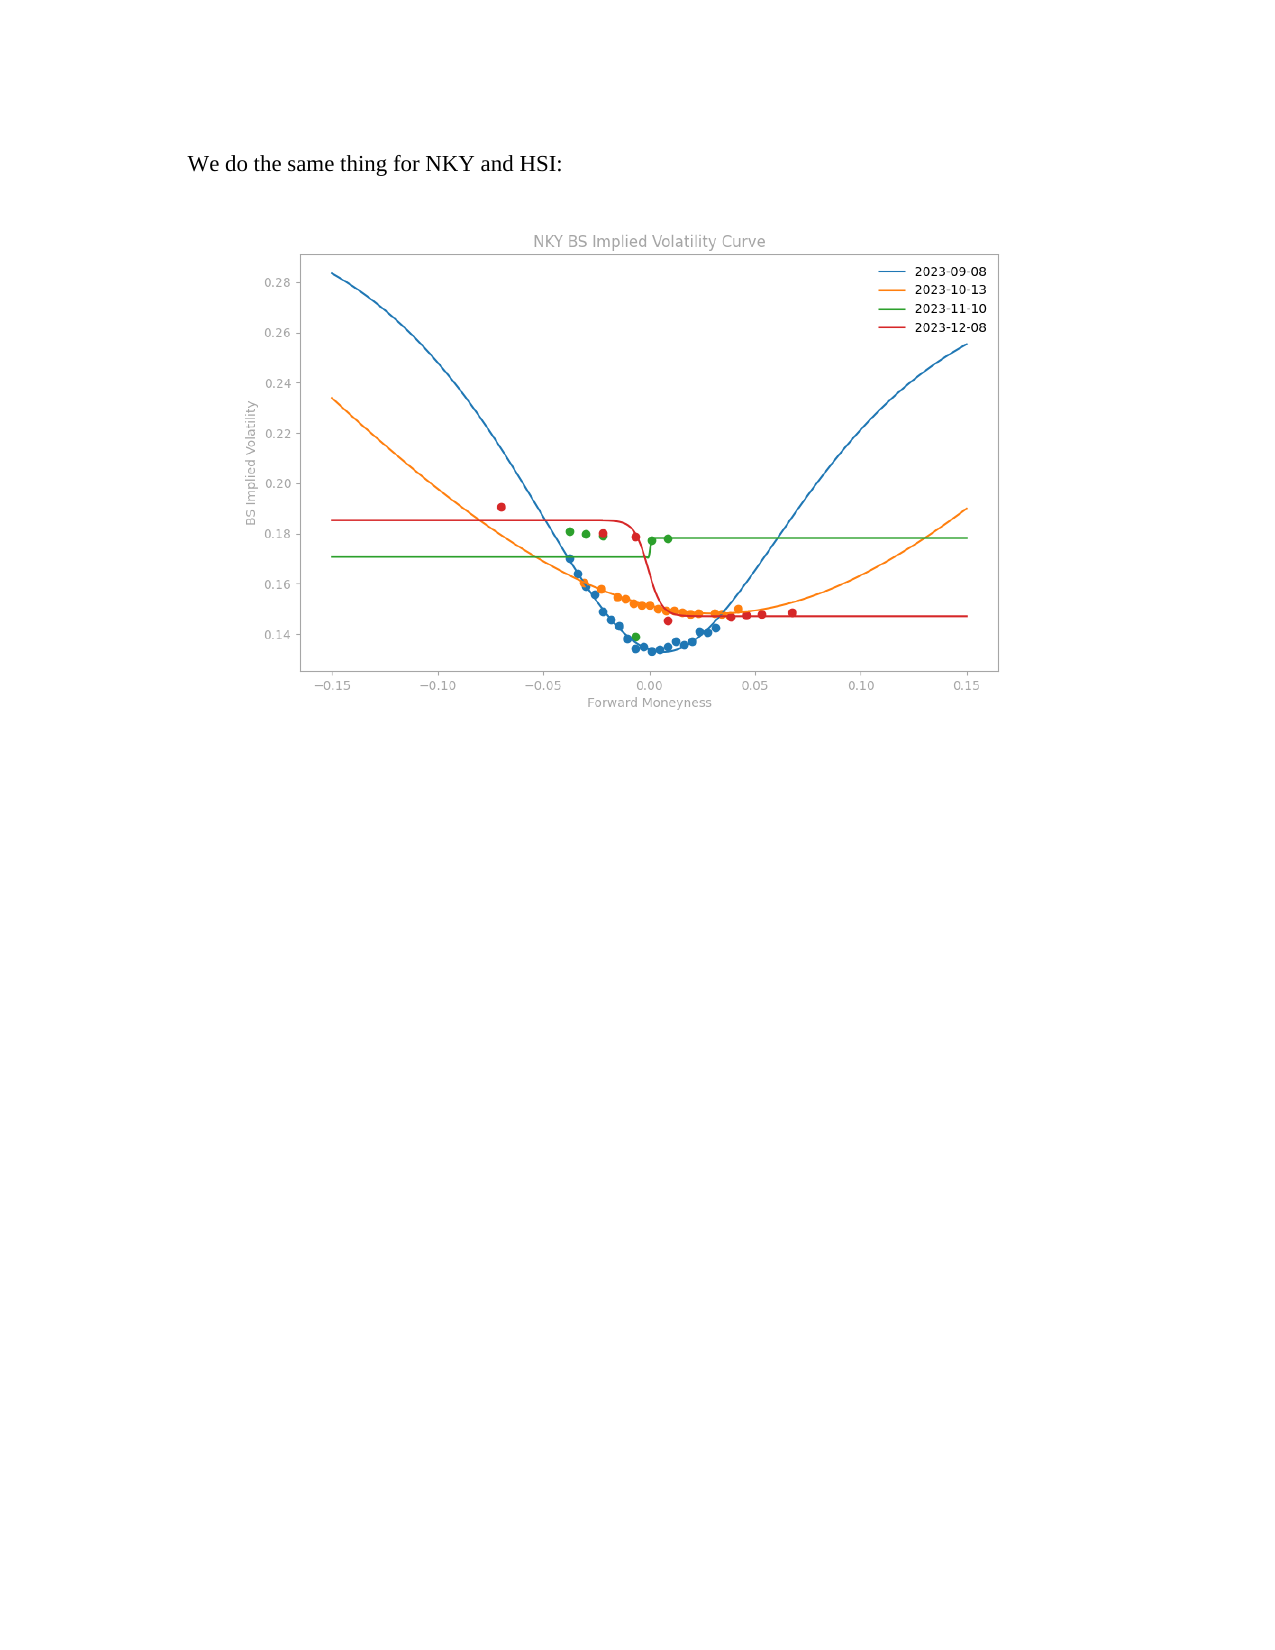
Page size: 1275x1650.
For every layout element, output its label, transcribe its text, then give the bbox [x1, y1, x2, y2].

text We do the same thing for NKY and HSI: [187, 150, 1087, 189]
picture [187, 189, 1088, 730]
